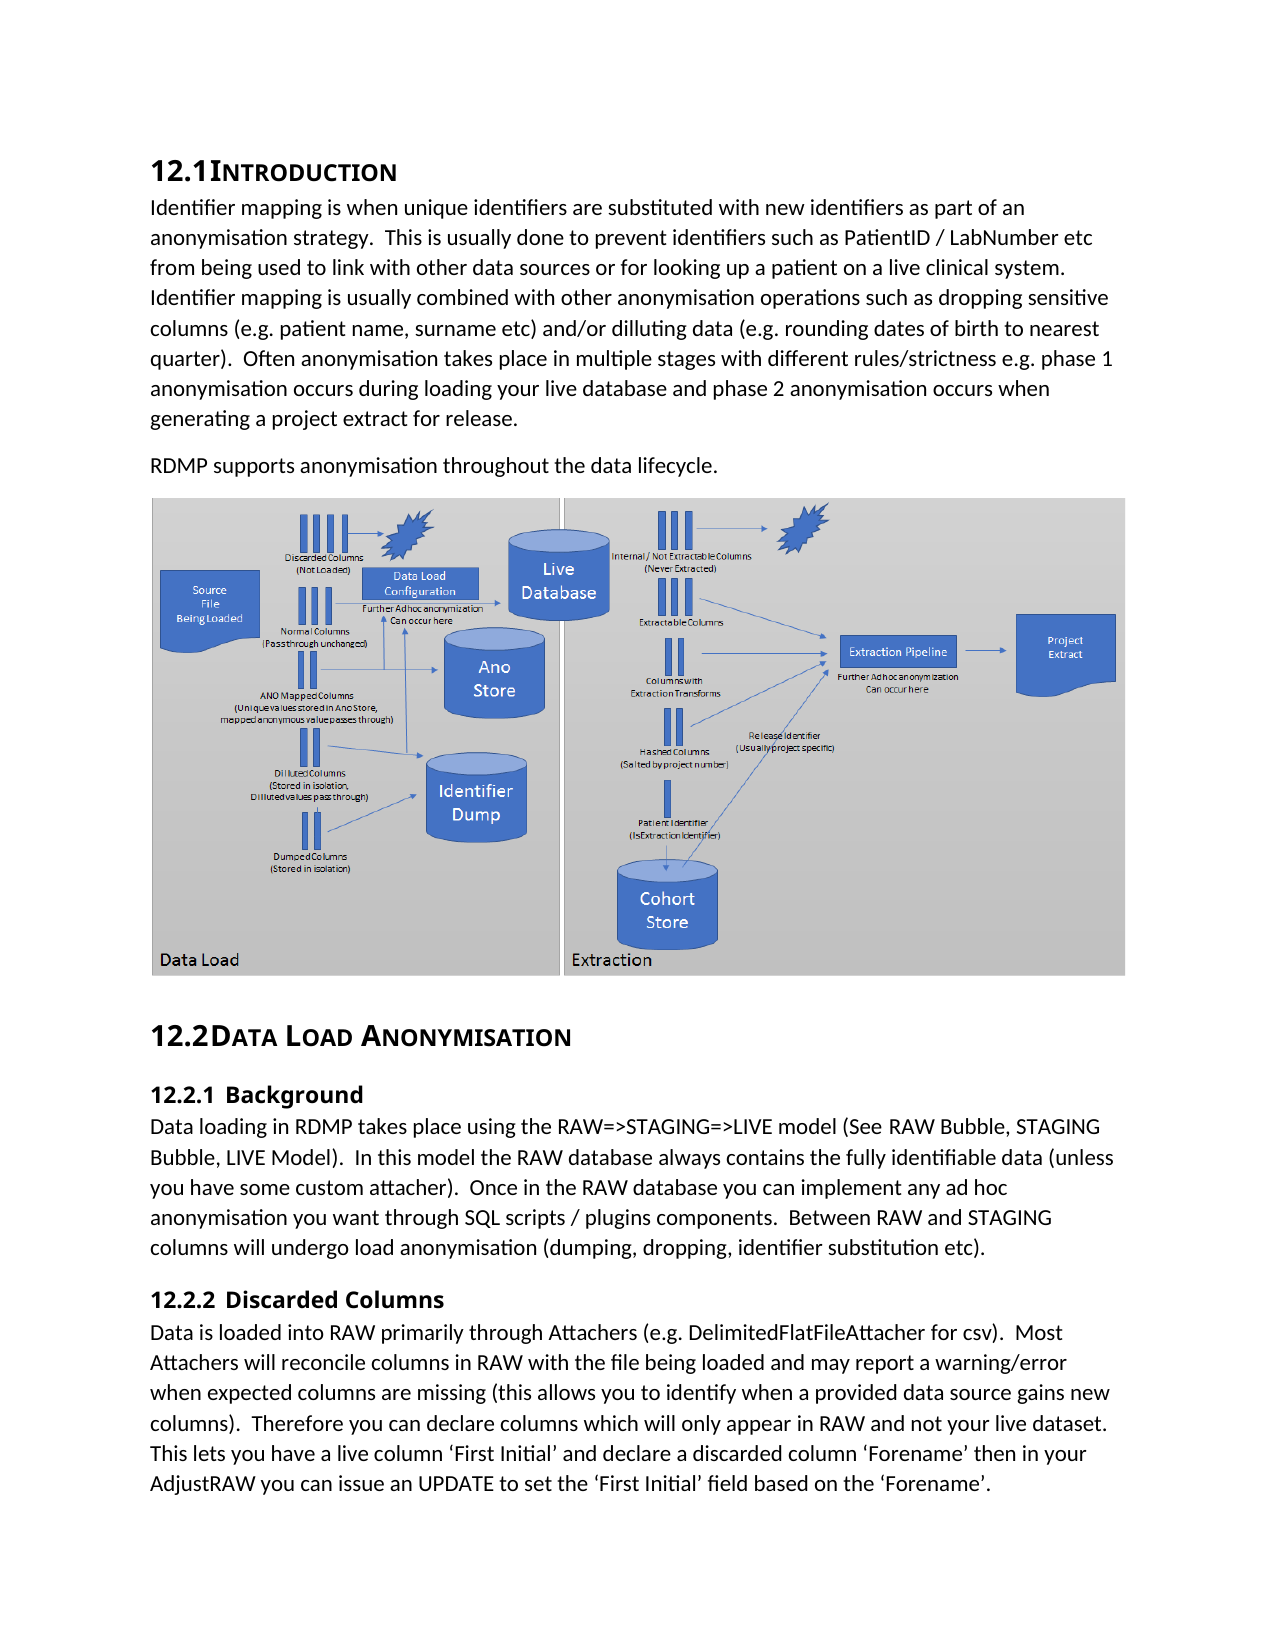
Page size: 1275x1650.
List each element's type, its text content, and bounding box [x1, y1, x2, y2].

subtitle Introduction [150, 150, 1125, 190]
subtitle Data Load Anonymisation [150, 1015, 1125, 1055]
text Identifier mapping is when unique identifiers are substituted with new identifiers as part of an anonymisation strategy. This is usually done to prevent identifiers such as PatientID / LabNumber etc from being used to link with other data sources or for looking up a patient on a live clinical system. Identifier mapping is usually combined with other anonymisation operations such as dropping sensitive columns (e.g. patient name, surname etc) and/or dilluting data (e.g. rounding dates of birth to nearest quarter). Often anonymisation takes place in multiple stages with different rules/strictness e.g. phase 1 anonymisation occurs during loading your live database and phase 2 anonymisation occurs when generating a project extract for release. [150, 193, 1125, 432]
text Data loading in RDMP takes place using the RAW=>STAGING=>LIVE model (See RAW Bubble, STAGING Bubble, LIVE Model). In this model the RAW database always contains the fully identifiable data (unless you have some custom attacher). Once in the RAW database you can implement any ad hoc anonymisation you want through SQL scripts / plugins components. Between RAW and STAGING columns will undergo load anonymisation (dumping, dropping, identifier substitution etc). [150, 1112, 1125, 1261]
picture [150, 498, 1125, 976]
text Data is loaded into RAW primarily through Attachers (e.g. DelimitedFlatFileAttacher for csv). Most Attachers will reconcile columns in RAW with the file being loaded and may report a warning/error when expected columns are missing (this allows you to identify when a provided data source gains new columns). Therefore you can declare columns which will only appear in RAW and not your live dataset. This lets you have a live column ‘First Initial’ and declare a discarded column ‘Forename’ then in your AdjustRAW you can issue an UPDATE to set the ‘First Initial’ field based on the ‘Forename’. [150, 1318, 1125, 1497]
subtitle Discarded Columns [150, 1284, 1125, 1316]
text RDMP supports anonymisation throughout the data lifecycle. [150, 451, 1125, 479]
subtitle Background [150, 1079, 1125, 1110]
